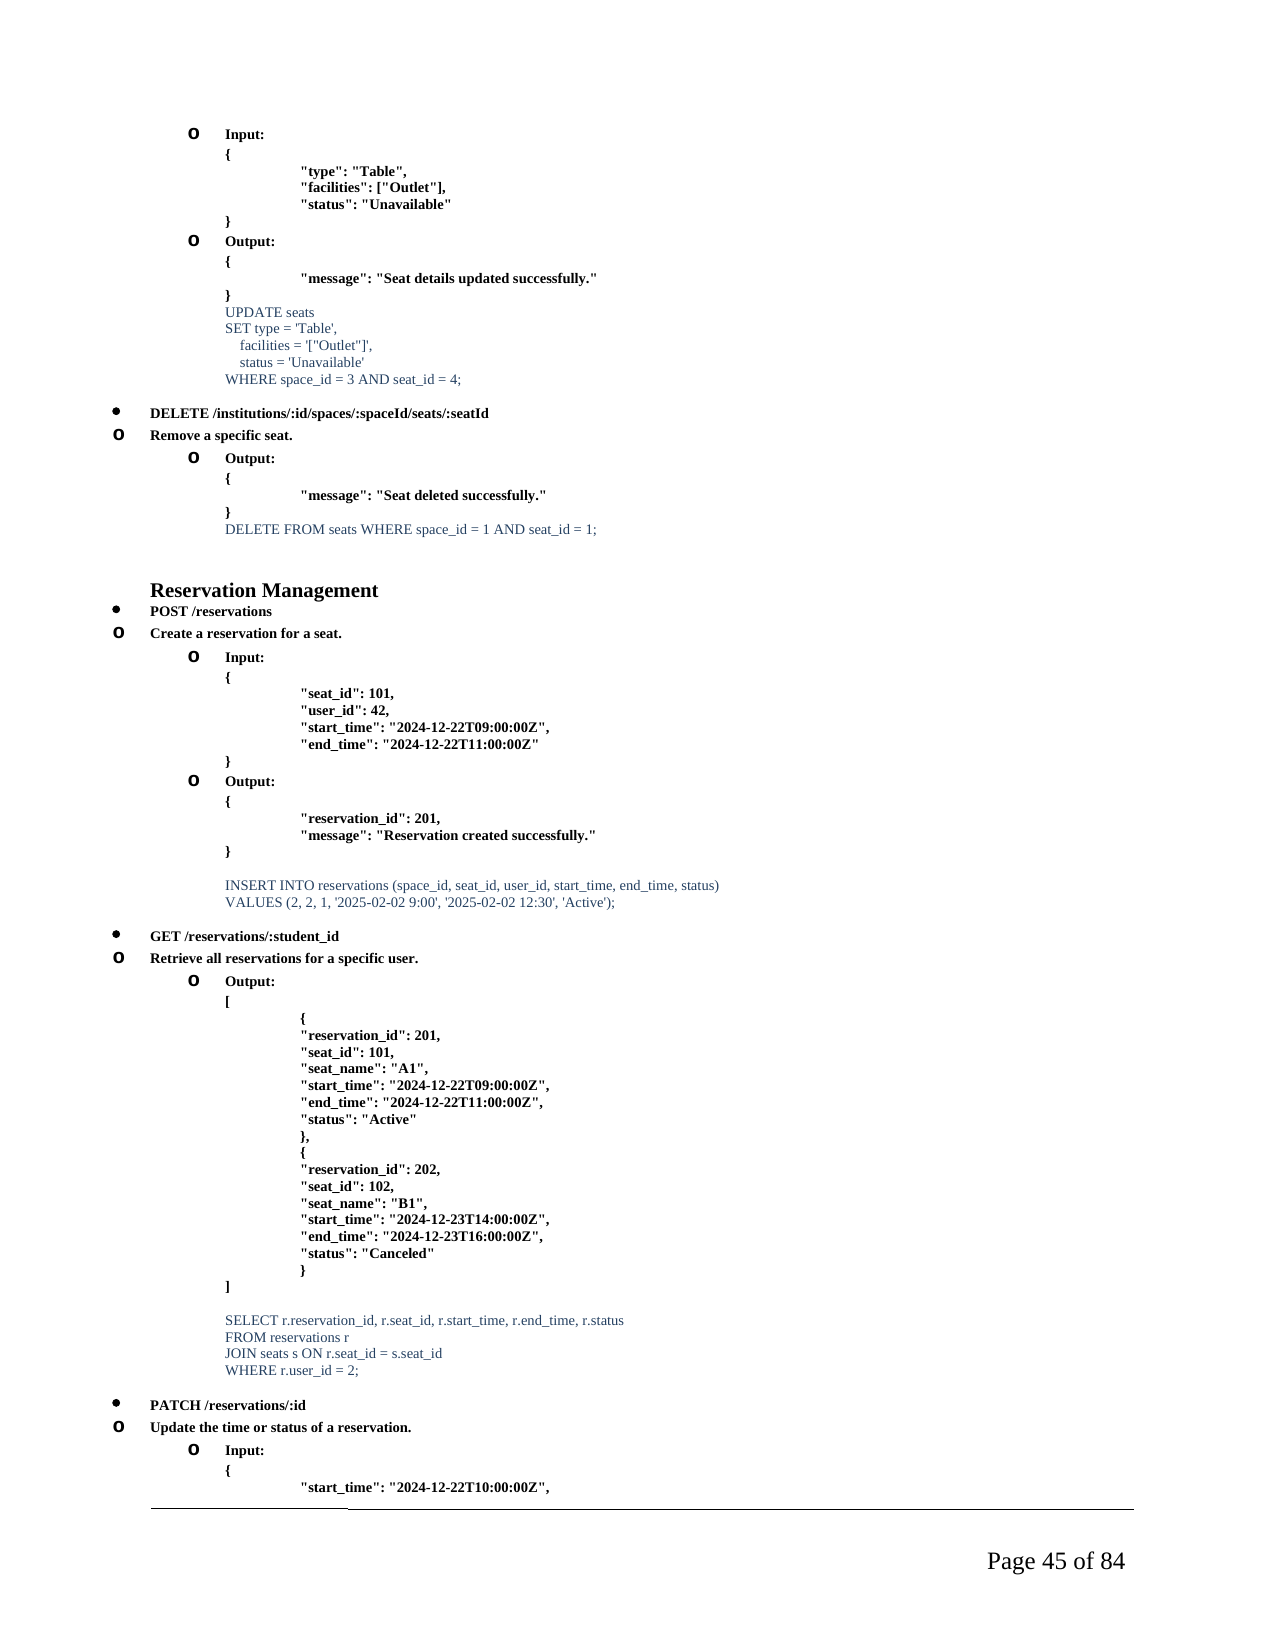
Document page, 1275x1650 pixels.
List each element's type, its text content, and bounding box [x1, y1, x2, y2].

text } [225, 287, 1110, 303]
text "end_time": "2024-12-22T11:00:00Z", [225, 1094, 1110, 1111]
text SET type = 'Table', [225, 320, 1110, 337]
text "reservation_id": 202, [225, 1161, 1110, 1178]
list POST /reservations [112, 602, 1110, 621]
text "seat_name": "A1", [225, 1060, 1110, 1077]
text { [225, 253, 1110, 270]
text } [225, 504, 1110, 521]
list Remove a specific seat. [112, 423, 1110, 447]
list Update the time or status of a reservation. [112, 1414, 1110, 1438]
text } [225, 752, 1110, 769]
text "message": "Seat details updated successfully." [225, 270, 1110, 287]
text "seat_name": "B1", [225, 1194, 1110, 1211]
text WHERE r.user_id = 2; [225, 1362, 1110, 1379]
text "status": "Active" [225, 1111, 1110, 1127]
list Create a reservation for a seat. [112, 621, 1110, 645]
text { [225, 793, 1110, 809]
text UPDATE seats [225, 303, 1110, 320]
text } [225, 1261, 1110, 1278]
text "end_time": "2024-12-22T11:00:00Z" [225, 736, 1110, 752]
text "end_time": "2024-12-23T16:00:00Z", [225, 1228, 1110, 1245]
text "message": "Seat deleted successfully." [225, 487, 1110, 504]
text "type": "Table", [225, 162, 1110, 179]
text "start_time": "2024-12-22T09:00:00Z", [225, 719, 1110, 736]
list Input: [187, 1438, 1110, 1462]
text "reservation_id": 201, [225, 1027, 1110, 1043]
text "seat_id": 102, [225, 1178, 1110, 1194]
text { [225, 1144, 1110, 1161]
text "user_id": 42, [225, 702, 1110, 719]
list Input: [187, 122, 1110, 146]
text ] [225, 1278, 1110, 1295]
list Input: [187, 645, 1110, 668]
text DELETE FROM seats WHERE space_id = 1 AND seat_id = 1; [225, 521, 1110, 537]
text SELECT r.reservation_id, r.seat_id, r.start_time, r.end_time, r.status [225, 1312, 1110, 1328]
text "facilities": ["Outlet"], [225, 179, 1110, 196]
list GET /reservations/:student_id [112, 927, 1110, 946]
text "seat_id": 101, [225, 685, 1110, 702]
list PATCH /reservations/:id [112, 1396, 1110, 1414]
text { [225, 1010, 1110, 1027]
text "start_time": "2024-12-22T09:00:00Z", [225, 1077, 1110, 1094]
list DELETE /institutions/:id/spaces/:spaceId/seats/:seatId [112, 404, 1110, 423]
list Output: [187, 229, 1110, 253]
list Retrieve all reservations for a specific user. [112, 946, 1110, 969]
text "message": "Reservation created successfully." [225, 826, 1110, 843]
text facilities = '["Outlet"]', [225, 337, 1110, 354]
text Reservation Management [150, 578, 1110, 602]
text JOIN seats s ON r.seat_id = s.seat_id [225, 1345, 1110, 1362]
text { [225, 470, 1110, 487]
text "status": "Canceled" [225, 1245, 1110, 1261]
text "seat_id": 101, [225, 1043, 1110, 1060]
text "reservation_id": 201, [225, 809, 1110, 826]
text status = 'Unavailable' [225, 354, 1110, 370]
text "status": "Unavailable" [225, 196, 1110, 213]
text INSERT INTO reservations (space_id, seat_id, user_id, start_time, end_time, status) [225, 877, 1110, 893]
list Output: [187, 969, 1110, 993]
text FROM reservations r [225, 1328, 1110, 1345]
text } [225, 843, 1110, 860]
text { [225, 146, 1110, 162]
text WHERE space_id = 3 AND seat_id = 4; [225, 370, 1110, 387]
list Output: [187, 769, 1110, 793]
text { [225, 1462, 1110, 1479]
text "start_time": "2024-12-22T10:00:00Z", [225, 1479, 1110, 1495]
text }, [225, 1127, 1110, 1144]
text } [225, 213, 1110, 229]
text { [225, 668, 1110, 685]
text [ [225, 993, 1110, 1010]
text VALUES (2, 2, 1, '2025-02-02 9:00', '2025-02-02 12:30', 'Active'); [225, 893, 1110, 910]
list Output: [187, 447, 1110, 470]
text "start_time": "2024-12-23T14:00:00Z", [225, 1211, 1110, 1228]
